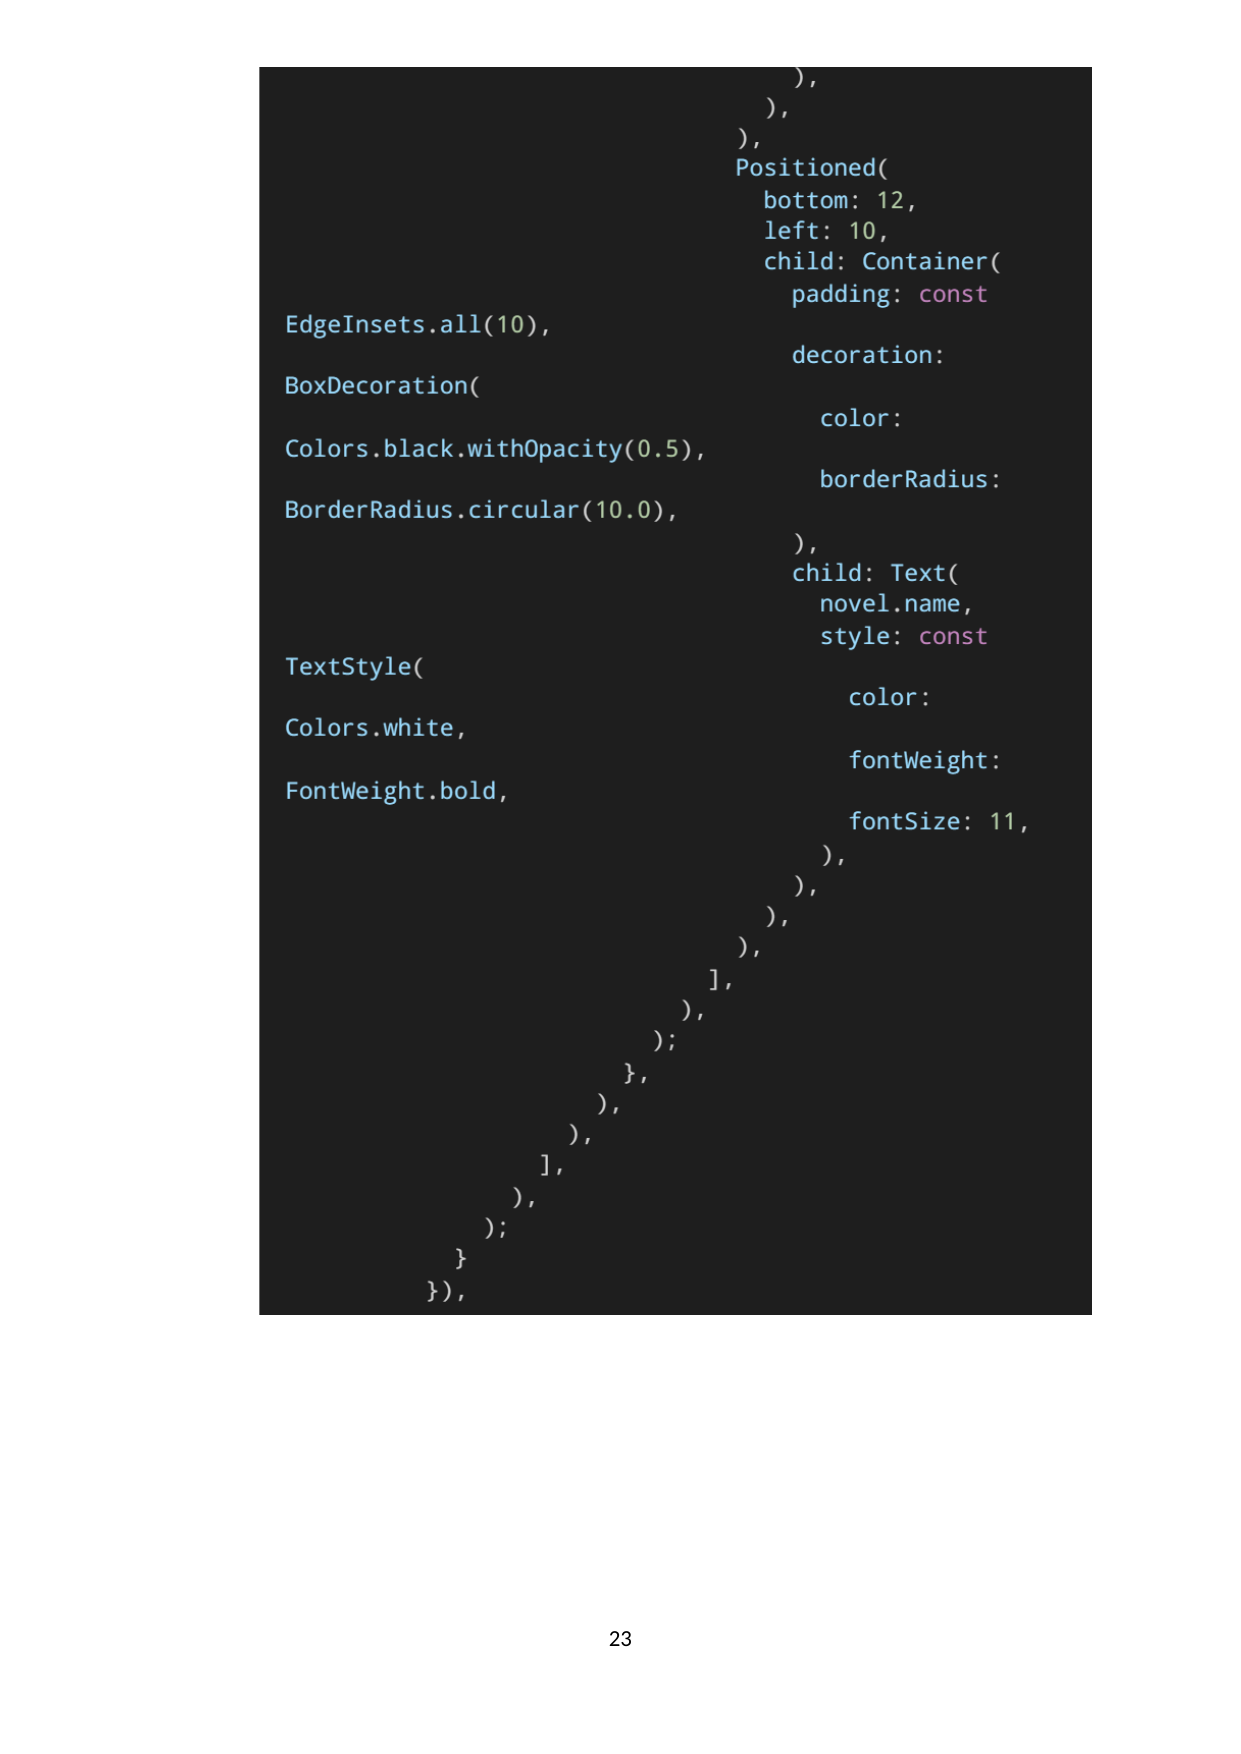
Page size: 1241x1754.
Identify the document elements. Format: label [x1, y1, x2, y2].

picture [259, 67, 1092, 1315]
